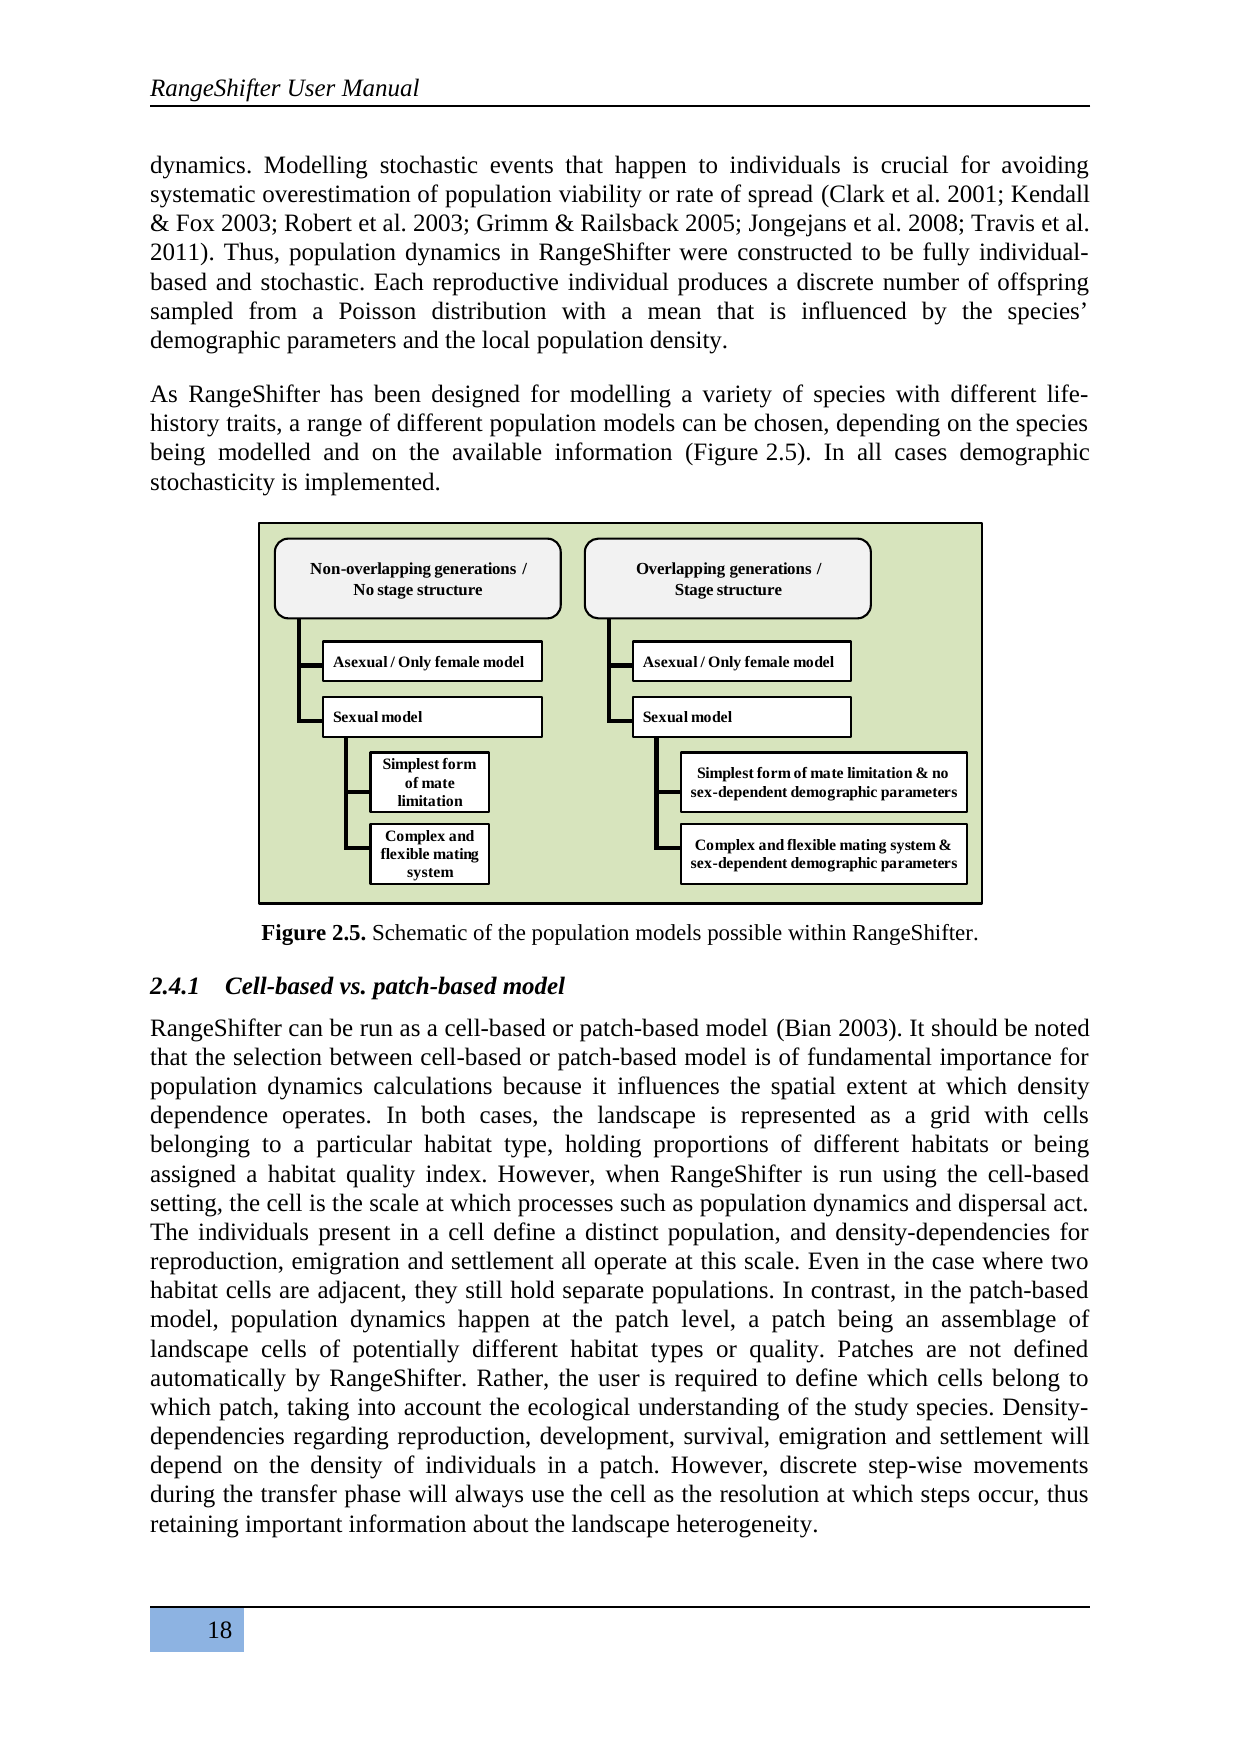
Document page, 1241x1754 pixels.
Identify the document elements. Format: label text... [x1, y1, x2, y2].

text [150, 150, 1090, 354]
subtitle Figure 2.5. Schematic of the population models possible within RangeShifter. [150, 917, 1090, 946]
text As RangeShifter has been designed for modelling a variety of species with different life-history traits, a range of different population models can be chosen, depending on the species being modelled and on the available information (Figure 2.5). In all cases demographic stochasticity is implemented. [150, 379, 1090, 496]
text RangeShifter can be run as a cell-based or patch-based model (Bian 2003). It should be noted that the selection between cell-based or patch-based model is of fundamental importance for population dynamics calculations because it influences the spatial extent at which density dependence operates. In both cases, the landscape is represented as a grid with cells belonging to a particular habitat type, holding proportions of different habitats or being assigned a habitat quality index. However, when RangeShifter is run using the cell-based setting, the cell is the scale at which processes such as population dynamics and dispersal act. The individuals present in a cell define a distinct population, and density-dependencies for reproduction, emigration and settlement all operate at this scale. Even in the case where two habitat cells are adjacent, they still hold separate populations. In contrast, in the patch-based model, population dynamics happen at the patch level, a patch being an assemblage of landscape cells of potentially different habitat types or quality. Patches are not defined automatically by RangeShifter. Rather, the user is required to define which cells belong to which patch, taking into account the ecological understanding of the study species. Density-dependencies regarding reproduction, development, survival, emigration and settlement will depend on the density of individuals in a patch. However, discrete step-wise movements during the transfer phase will always use the cell as the resolution at which steps occur, thus retaining important information about the landscape heterogeneity. [150, 1013, 1090, 1538]
subtitle Cell-based vs. patch-based model [150, 971, 1090, 1000]
